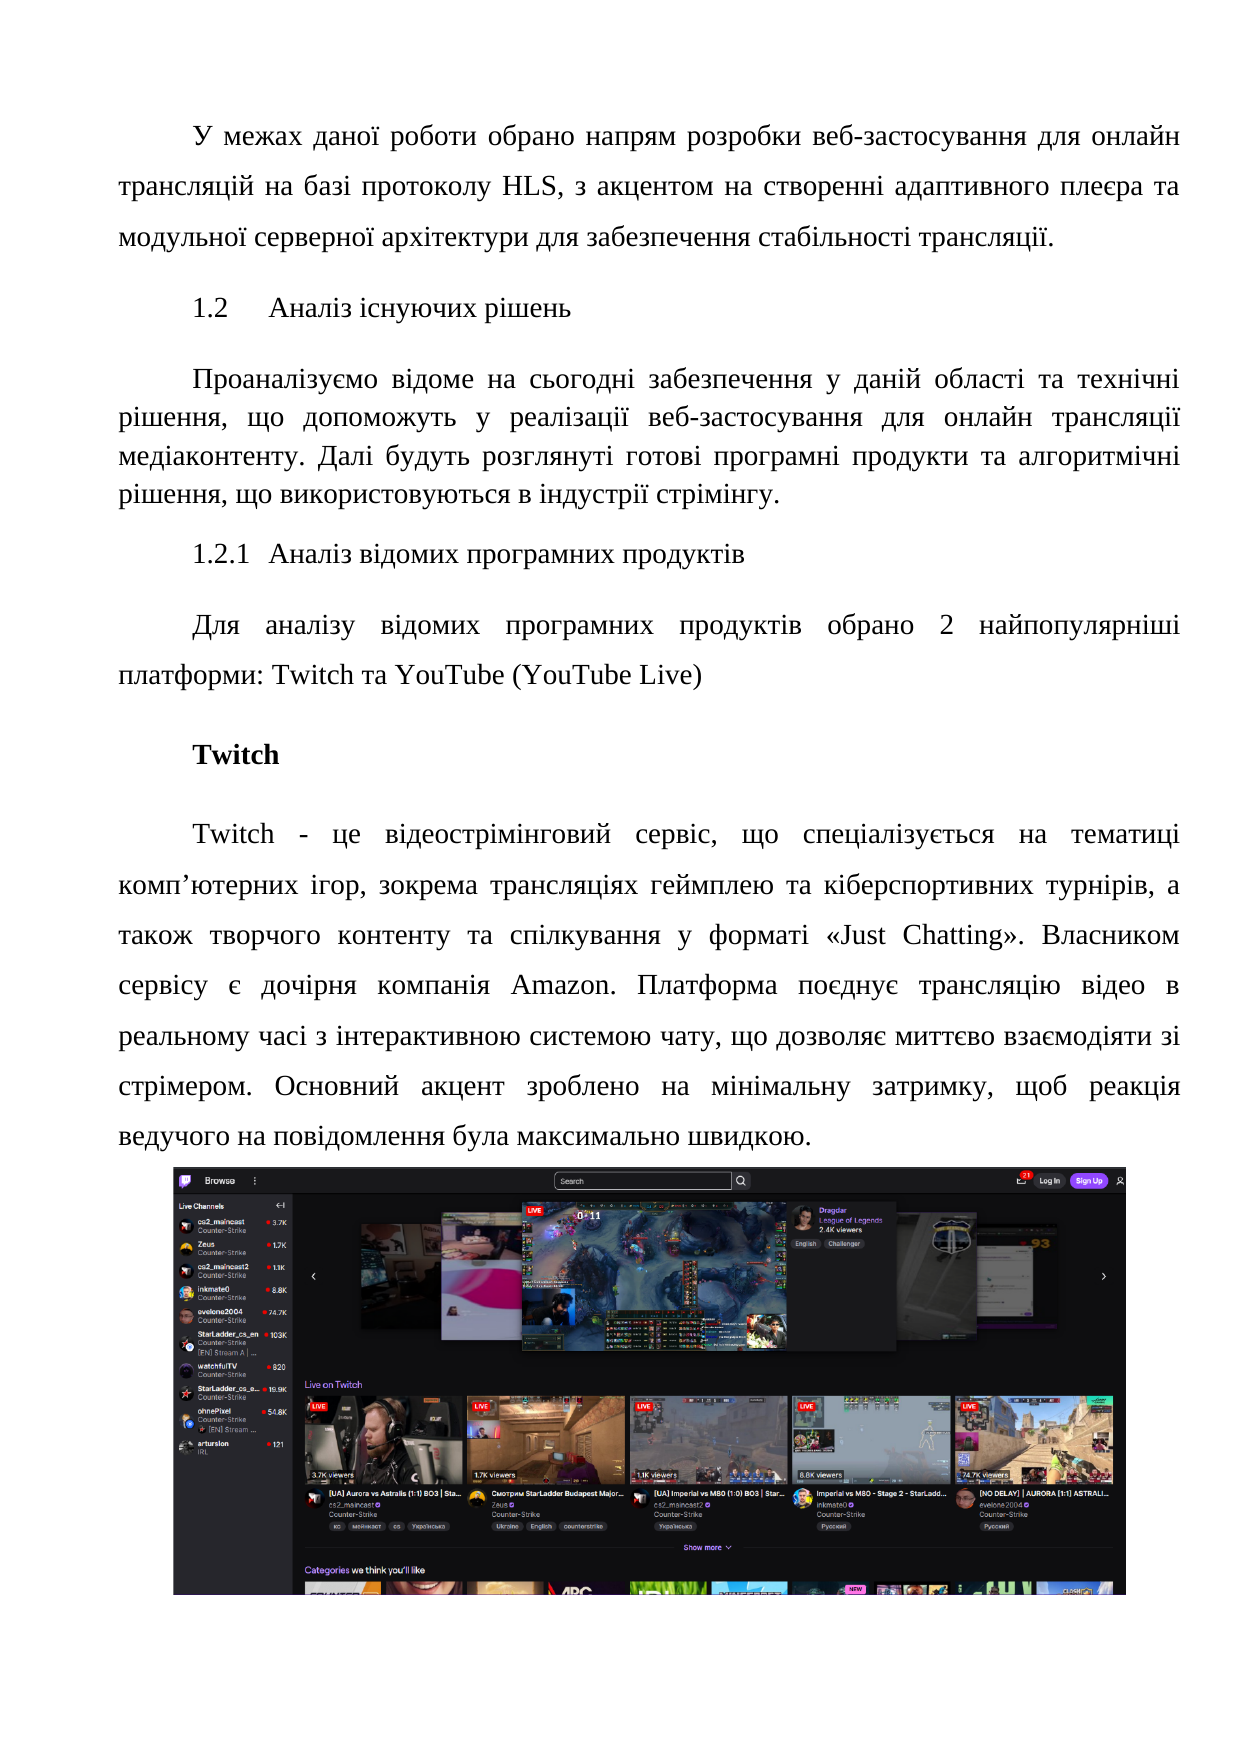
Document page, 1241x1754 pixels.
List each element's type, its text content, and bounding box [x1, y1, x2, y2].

text Проаналізуємо відоме на сьогодні забезпечення у даній області та технічні рішення, що допоможуть у реалізації веб-застосування для онлайн трансляції медіаконтенту. Далі будуть розглянуті готові програмні продукти та алгоритмічні рішення, що використовуються в індустрії стрімінгу. [118, 361, 1181, 510]
text Twitch [118, 737, 1181, 771]
subtitle 1.2 Аналіз існуючих рішень [118, 290, 1181, 323]
subtitle 1.2.1 Аналіз відомих програмних продуктів [118, 536, 1181, 569]
subtitle У межах даної роботи обрано напрям розробки веб-застосування для онлайн трансляцій на базі протоколу HLS, з акцентом на створенні адаптивного плеєра та модульної серверної архітектури для забезпечення стабільності трансляції. [118, 118, 1181, 252]
picture [173, 1167, 1126, 1595]
text Для аналізу відомих програмних продуктів обрано 2 найпопулярніші платформи: Twitch та YouTube (YouTube Live) [118, 607, 1181, 691]
text Twitch - це відеострімінговий сервіс, що спеціалізується на тематиці комп’ютерних ігор, зокрема трансляціях геймплею та кіберспортивних турнірів, а також творчого контенту та спілкування у форматі «Just Chatting». Власником сервісу є дочірня компанія Amazon. Платформа поєднує трансляцію відео в реальному часі з інтерактивною системою чату, що дозволяє миттєво взаємодіяти зі стрімером. Основний акцент зроблено на мінімальну затримку, щоб реакція ведучого на повідомлення була максимально швидкою. [118, 816, 1181, 1152]
